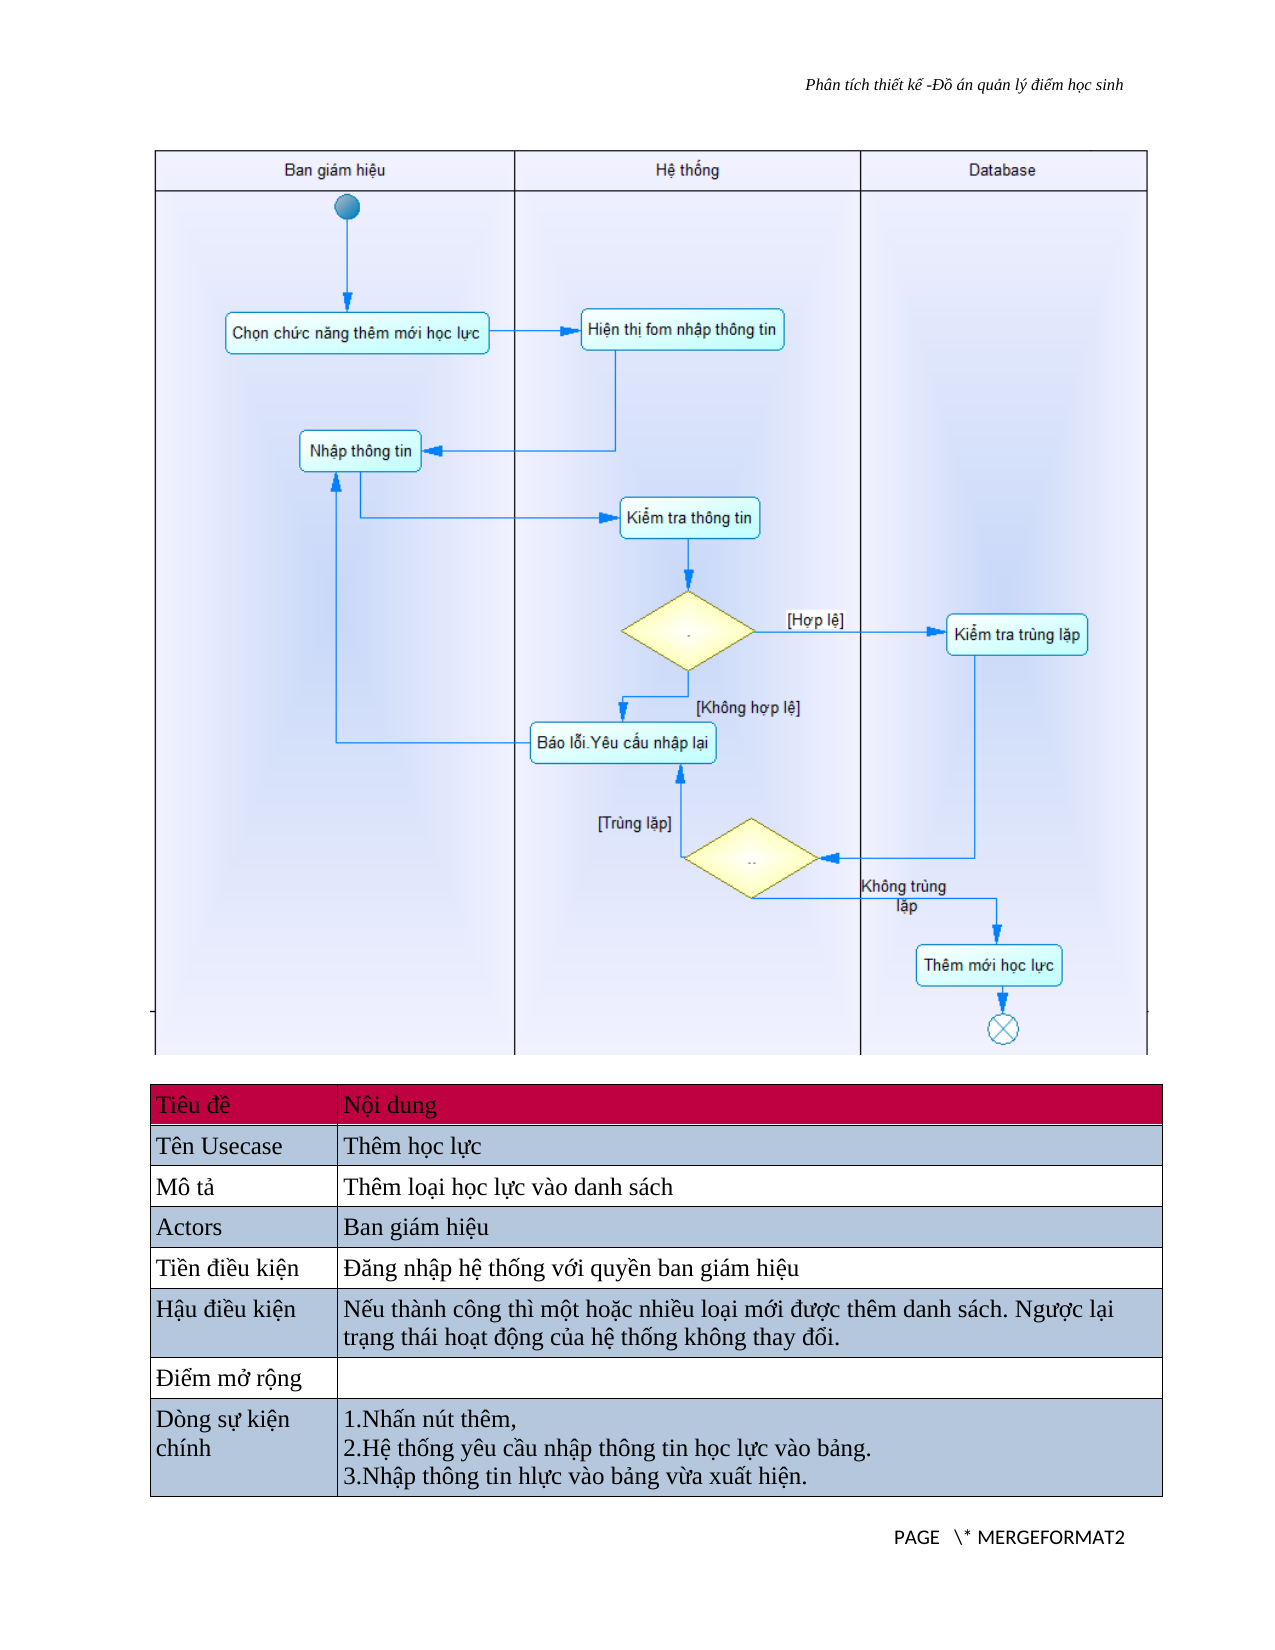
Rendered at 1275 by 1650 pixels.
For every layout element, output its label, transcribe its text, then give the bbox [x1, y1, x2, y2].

table_cell Ban giám hiệu [338, 1207, 1162, 1247]
table_cell Hậu điều kiện [151, 1289, 337, 1357]
table_header Tiêu đề [151, 1085, 337, 1124]
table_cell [338, 1399, 1162, 1496]
table_cell Đăng nhập hệ thống với quyền ban giám hiệu [338, 1248, 1162, 1287]
table_cell [338, 1358, 1162, 1398]
table_cell Tên Usecase [151, 1126, 337, 1165]
table_cell Nếu thành công thì một hoặc nhiều loại mới được thêm danh sách. Ngược lại trạng thái hoạt động của hệ thống không thay đổi. [338, 1289, 1162, 1357]
table_cell Thêm học lực [338, 1126, 1162, 1165]
table_cell Mô tả [151, 1166, 337, 1206]
table_cell Dòng sự kiện chính [151, 1399, 337, 1496]
picture [150, 150, 1149, 1055]
table_header Nội dung [338, 1085, 1162, 1124]
table_cell Tiền điều kiện [151, 1248, 337, 1287]
table_cell Điểm mở rộng [151, 1358, 337, 1398]
table_cell Actors [151, 1207, 337, 1247]
table_cell Thêm loại học lực vào danh sách [338, 1166, 1162, 1206]
